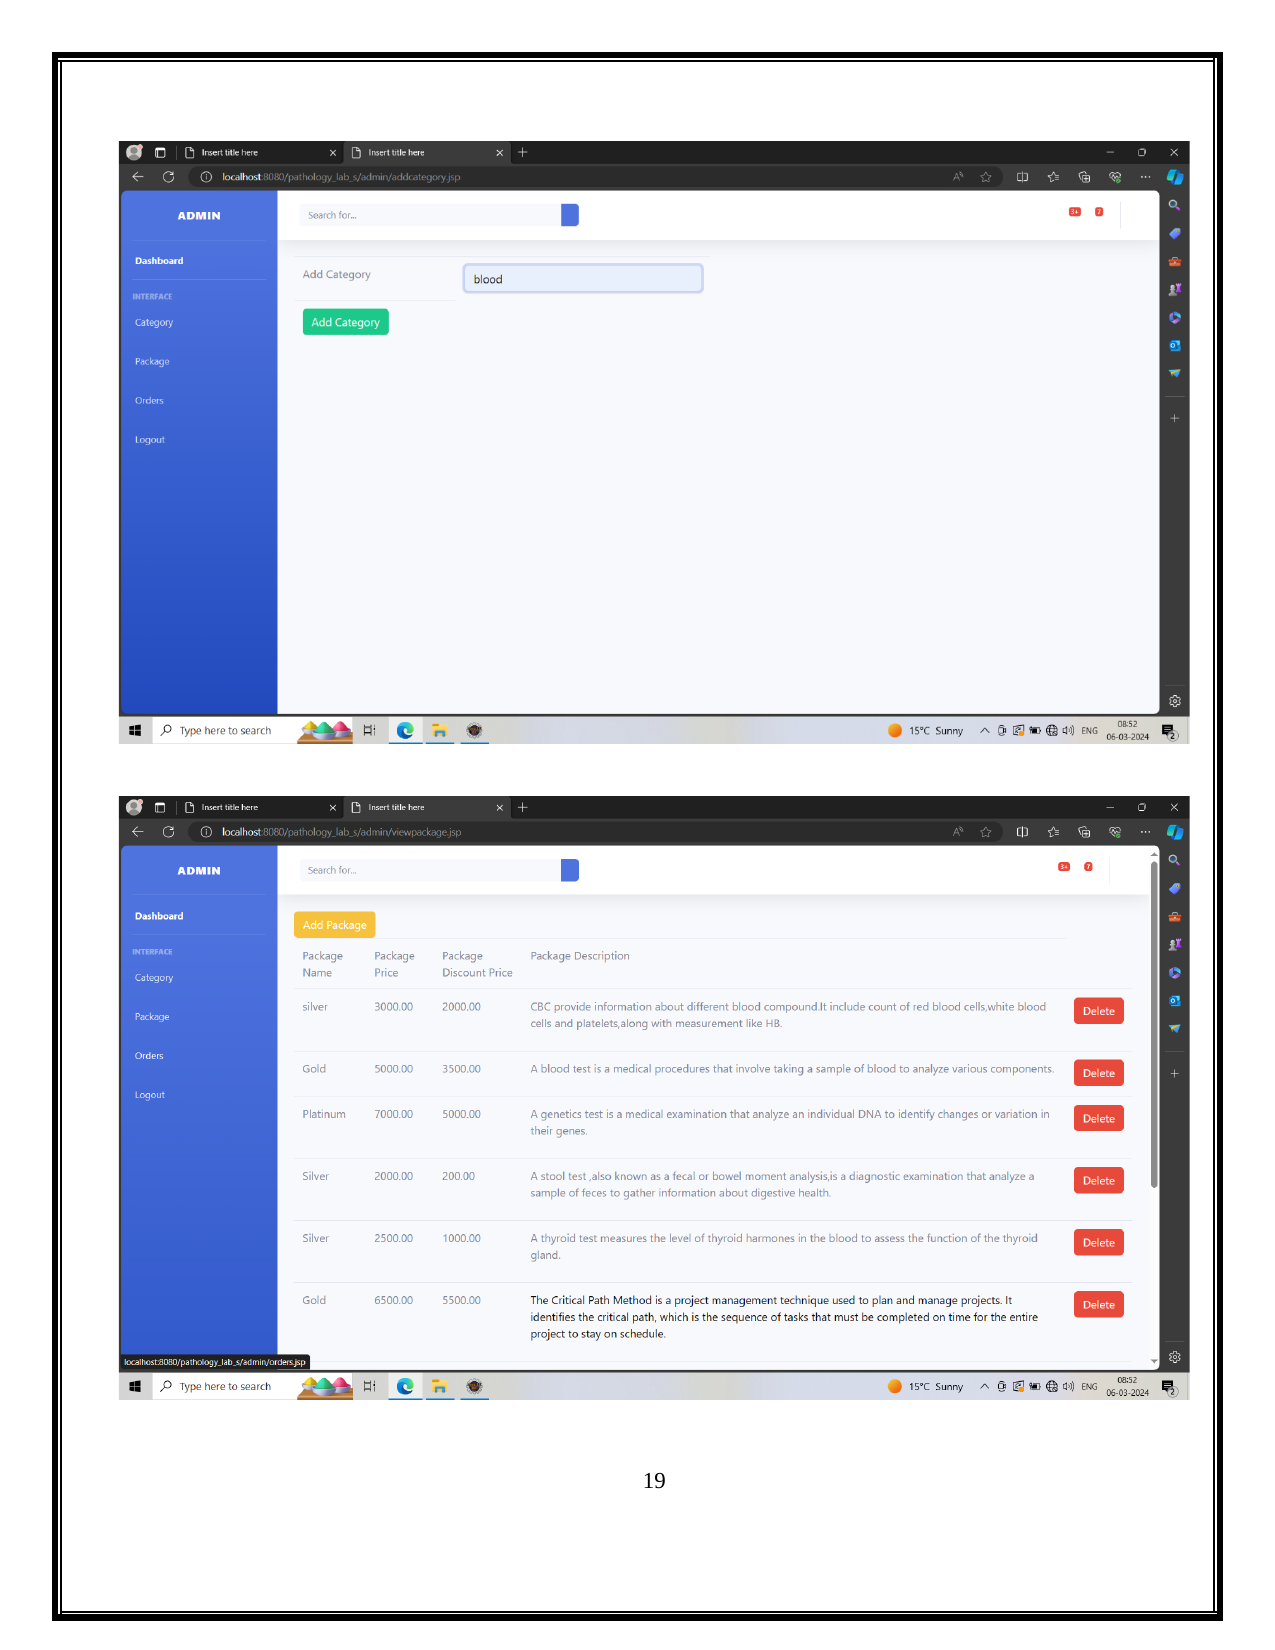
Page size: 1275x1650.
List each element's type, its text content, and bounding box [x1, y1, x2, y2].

picture [118, 796, 1190, 1400]
text 19 [119, 1467, 1189, 1494]
picture [118, 141, 1190, 744]
